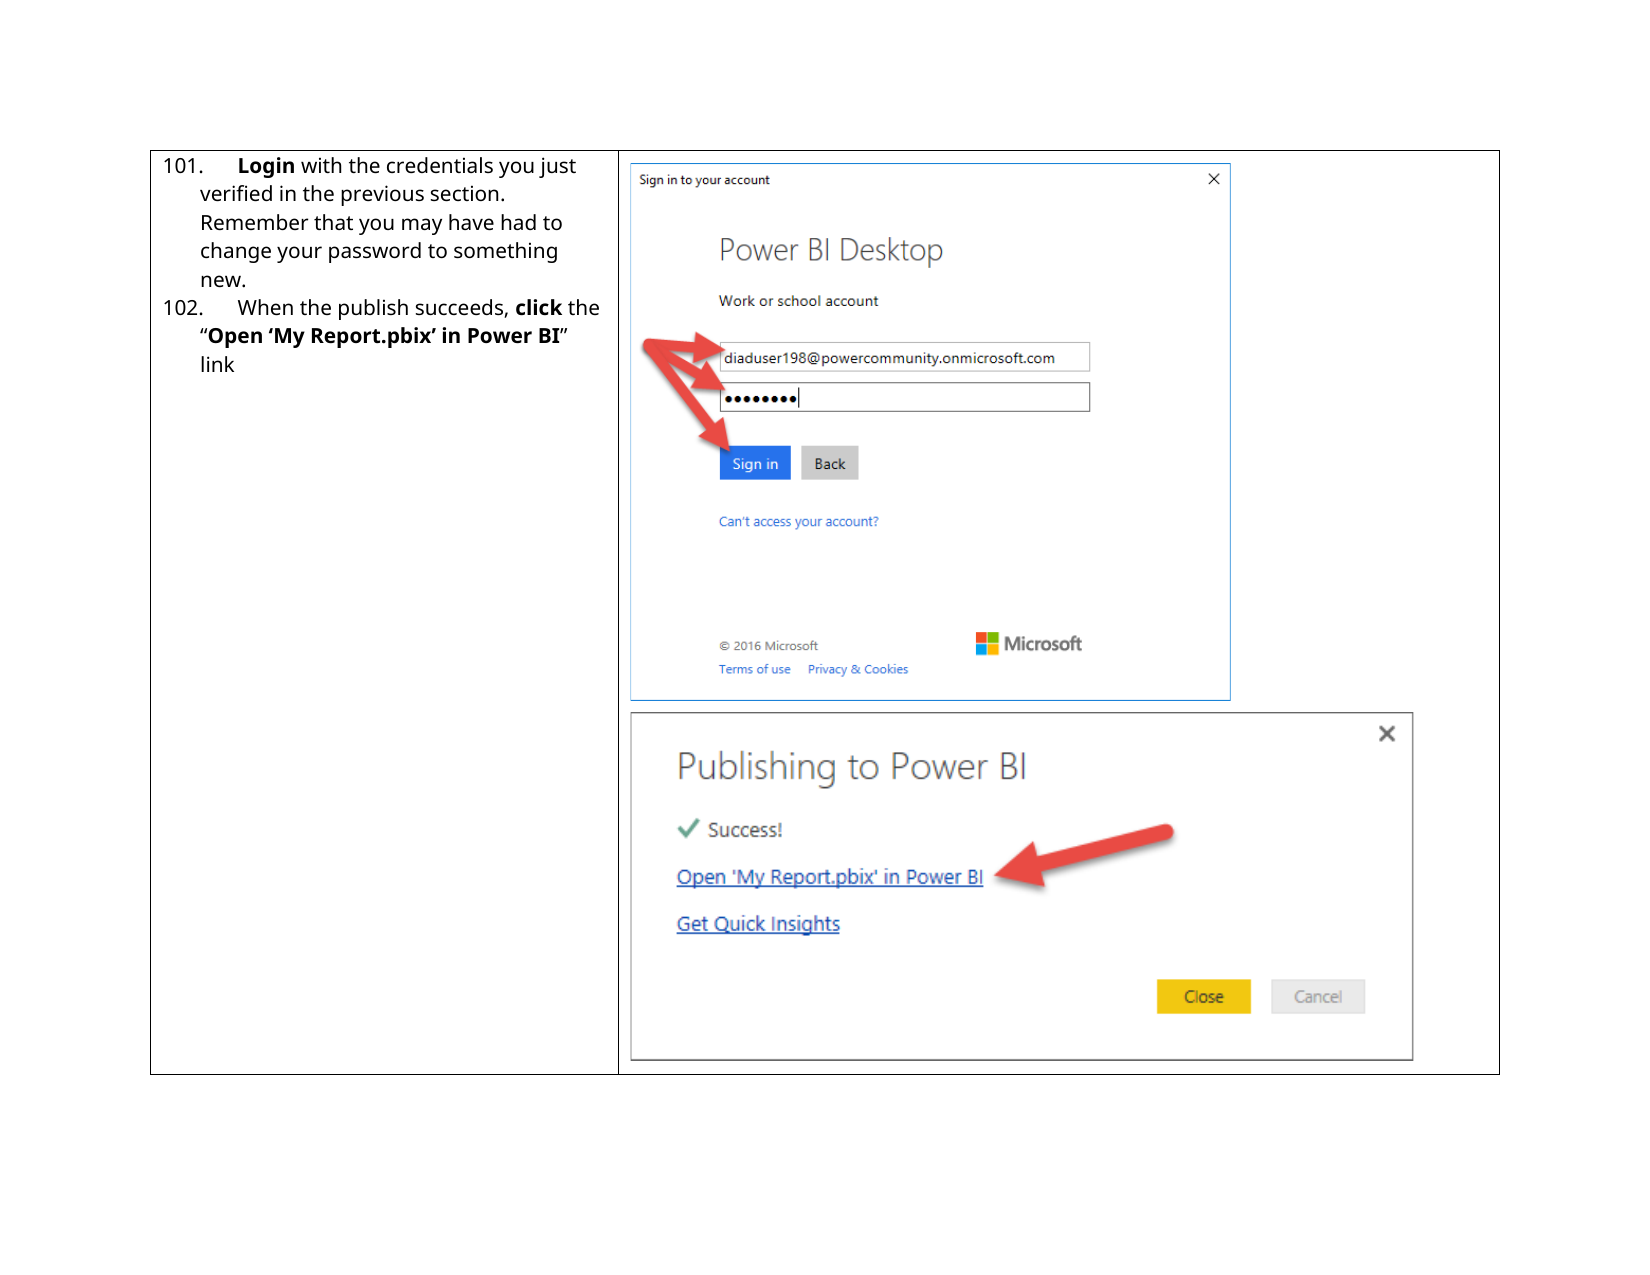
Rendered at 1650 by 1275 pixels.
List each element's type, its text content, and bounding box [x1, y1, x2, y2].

picture [630, 163, 1231, 701]
table_cell Login with the credentials you just verified in the previous section. Remember that you may have had to change your password to something new. When the publish succeeds, click the “Open ‘My Report.pbix’ in Power BI” link [151, 151, 618, 1073]
picture [630, 712, 1414, 1061]
table_cell [619, 151, 1499, 1073]
